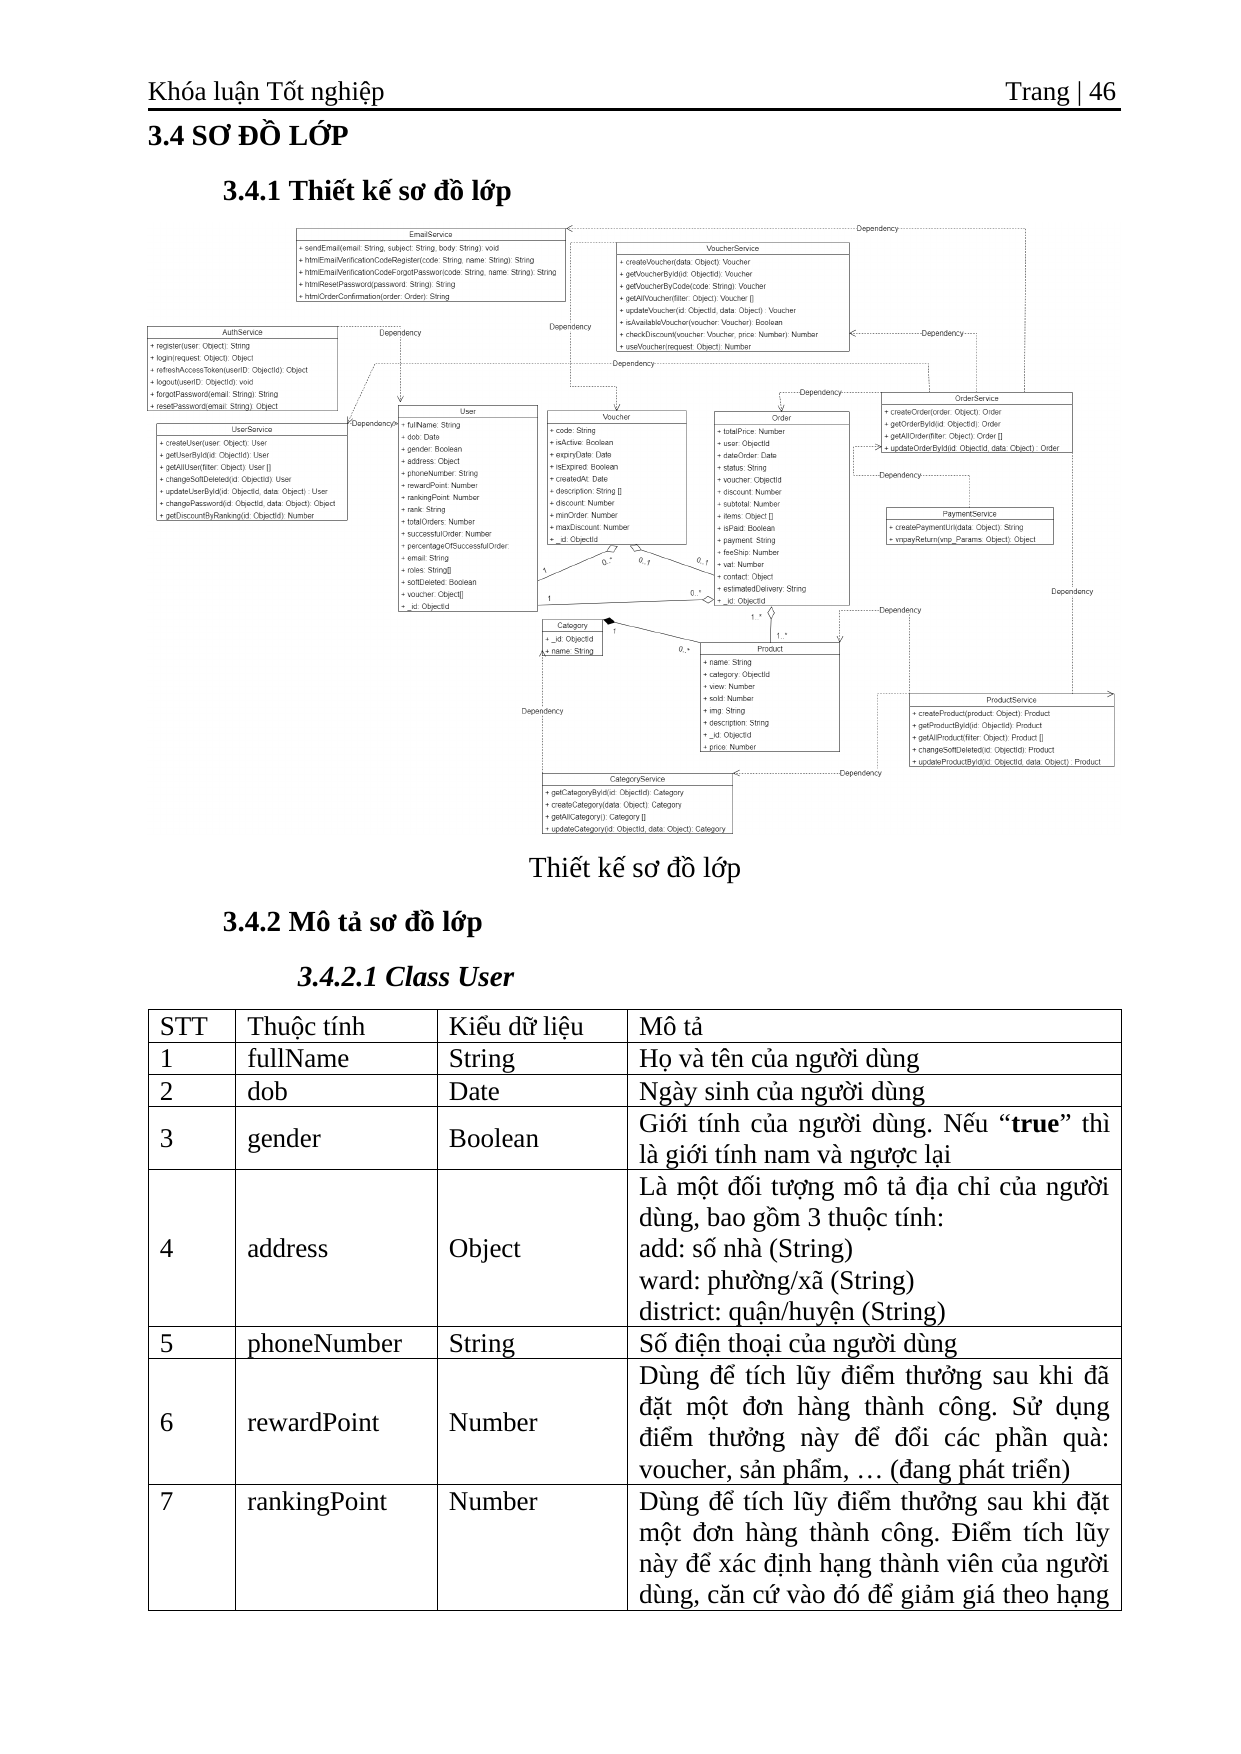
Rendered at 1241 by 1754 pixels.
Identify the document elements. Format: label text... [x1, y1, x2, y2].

table_header Mô tả [628, 1010, 1121, 1042]
table_cell phoneNumber [236, 1327, 437, 1358]
table_cell dob [236, 1075, 437, 1106]
table_cell Họ và tên của người dùng [628, 1043, 1121, 1074]
table_cell Là một đối tượng mô tả địa chỉ của người dùng, bao gồm 3 thuộc tính: add: số nhà (String) ward: phường/xã (String) district: quận/huyện (String) [628, 1170, 1121, 1326]
table_cell Dùng để tích lũy điểm thưởng sau khi đã đặt một đơn hàng thành công. Sử dụng điểm thưởng này để đổi các phần quà: voucher, sản phẩm, … (đang phát triển) [628, 1359, 1121, 1484]
table_cell 2 [149, 1075, 235, 1106]
table_cell Ngày sinh của người dùng [628, 1075, 1121, 1106]
table_header Kiểu dữ liệu [438, 1010, 627, 1042]
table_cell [628, 1485, 1121, 1609]
table_cell Object [438, 1170, 627, 1326]
table_cell fullName [236, 1043, 437, 1074]
table_cell 5 [149, 1327, 235, 1358]
subtitle 3.4 SƠ ĐỒ LỚP [148, 118, 1122, 152]
table_cell String [438, 1327, 627, 1358]
table_header Thuộc tính [236, 1010, 437, 1042]
table_cell Number [438, 1359, 627, 1484]
table_cell 6 [149, 1359, 235, 1484]
table_cell Giới tính của người dùng. Nếu “true” thì là giới tính nam và ngược lại [628, 1107, 1121, 1169]
table_cell Date [438, 1075, 627, 1106]
subtitle 3.4.2.1 Class User [298, 959, 1122, 993]
table_cell 7 [149, 1485, 235, 1609]
table_cell rewardPoint [236, 1359, 437, 1484]
table_cell String [438, 1043, 627, 1074]
table_cell Number [438, 1485, 627, 1609]
subtitle 3.4.1 Thiết kế sơ đồ lớp [223, 173, 1122, 206]
table_cell Số điện thoại của người dùng [628, 1327, 1121, 1358]
table_cell 3 [149, 1107, 235, 1169]
table_cell 1 [149, 1043, 235, 1074]
table_cell 4 [149, 1170, 235, 1326]
table_header STT [149, 1010, 235, 1042]
table_cell rankingPoint [236, 1485, 437, 1609]
subtitle 3.4.2 Mô tả sơ đồ lớp [223, 904, 1122, 938]
table_cell Boolean [438, 1107, 627, 1169]
table_cell address [236, 1170, 437, 1326]
table_cell gender [236, 1107, 437, 1169]
picture [147, 222, 1121, 835]
text Thiết kế sơ đồ lớp [148, 850, 1122, 884]
